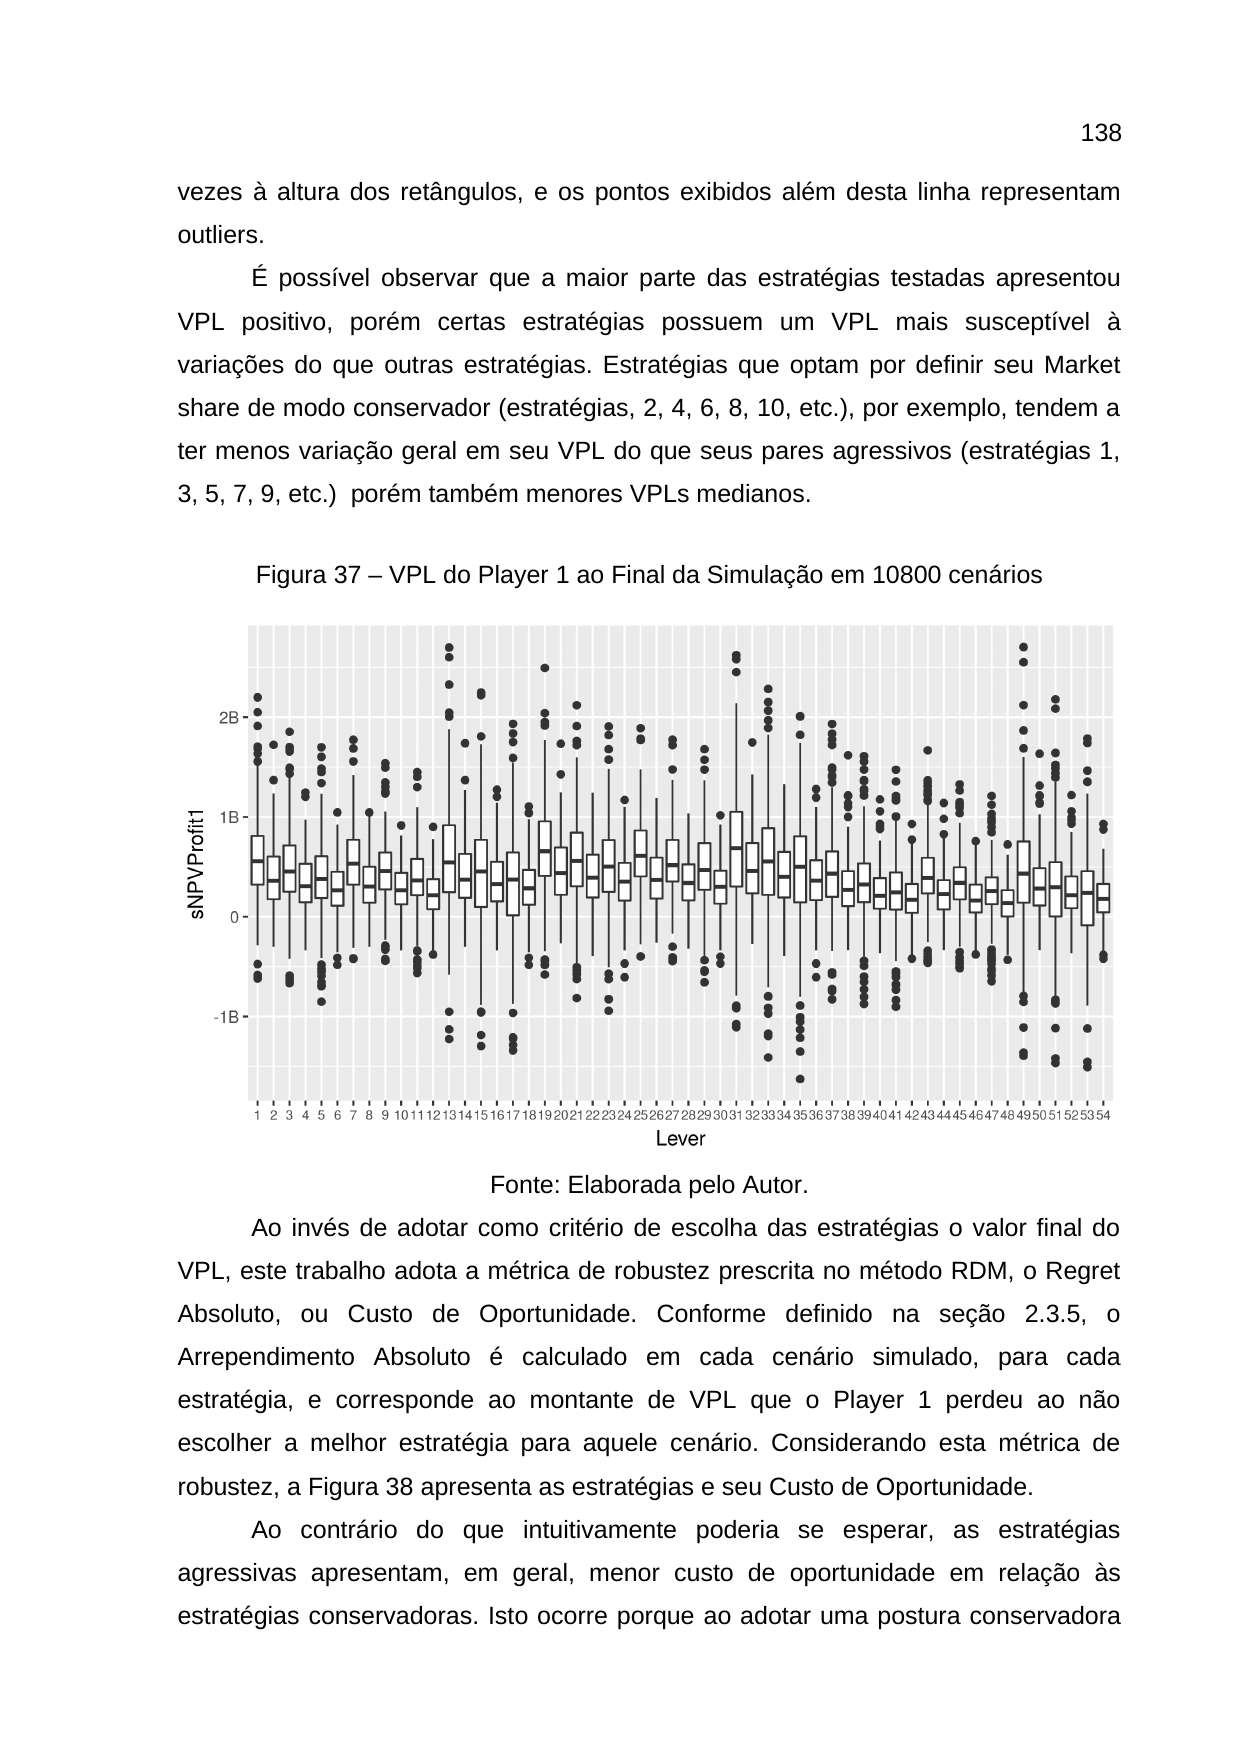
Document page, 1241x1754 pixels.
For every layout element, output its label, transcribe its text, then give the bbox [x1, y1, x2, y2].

text Fonte: Elaborada pelo Autor. [177, 1169, 1122, 1198]
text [177, 177, 1122, 249]
picture [177, 615, 1123, 1156]
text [177, 1514, 1122, 1629]
text É possível observar que a maior parte das estratégias testadas apresentou VPL positivo, porém certas estratégias possuem um VPL mais susceptível à variações do que outras estratégias. Estratégias que optam por definir seu Market share de modo conservador (estratégias, 2, 4, 6, 8, 10, etc.), por exemplo, tendem a ter menos variação geral em seu VPL do que seus pares agressivos (estratégias 1, 3, 5, 7, 9, etc.) porém também menores VPLs medianos. [177, 263, 1122, 508]
